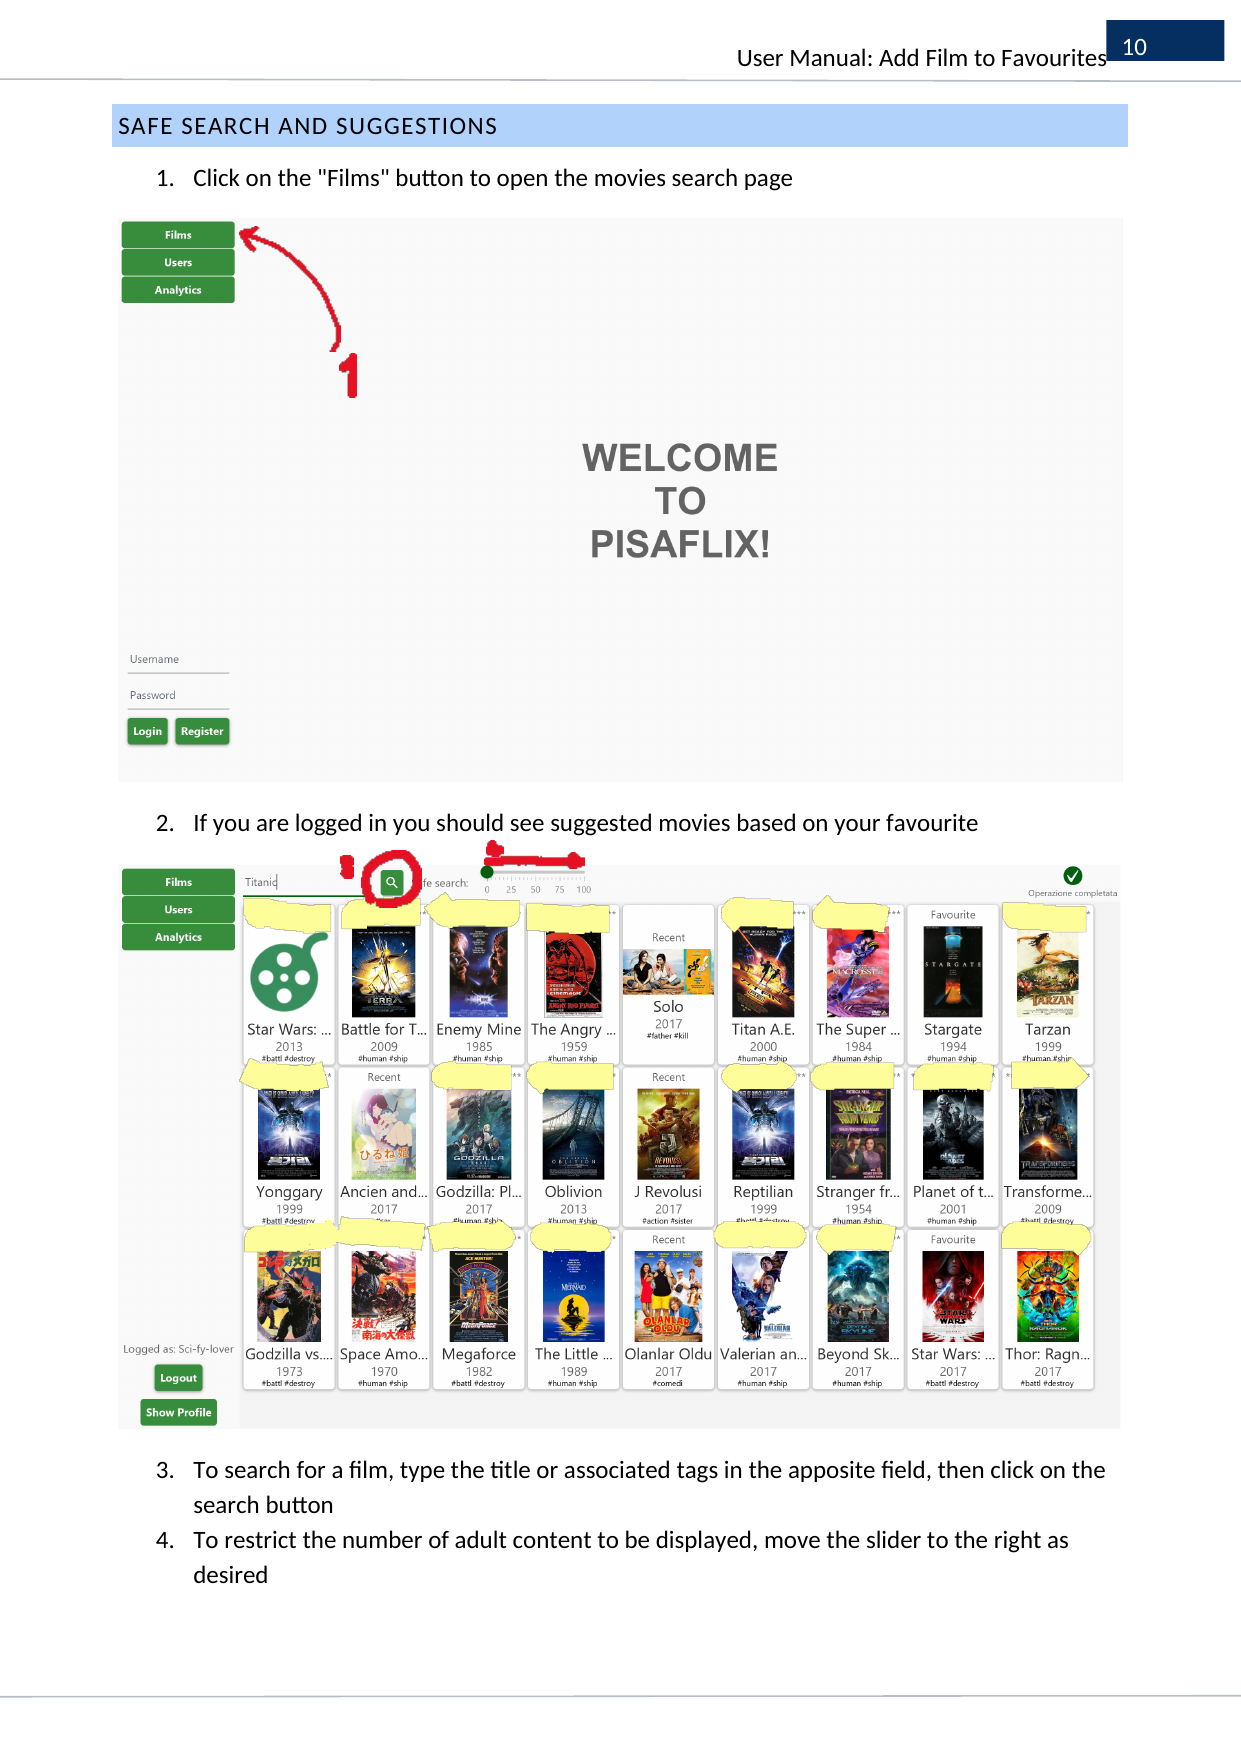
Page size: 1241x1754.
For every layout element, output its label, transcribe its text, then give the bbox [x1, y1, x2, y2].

list Click on the "Films" button to open the movies search page [156, 162, 1122, 193]
picture [118, 218, 1123, 782]
picture [118, 840, 1121, 1429]
subtitle Safe Search and Suggestions [118, 111, 1122, 141]
list If you are logged in you should see suggested movies based on your favourite [156, 807, 1122, 838]
list To restrict the number of adult content to be displayed, move the slider to the right as desired [156, 1524, 1122, 1589]
list To search for a film, type the title or associated tags in the apposite field, then click on the search button [156, 1454, 1122, 1519]
